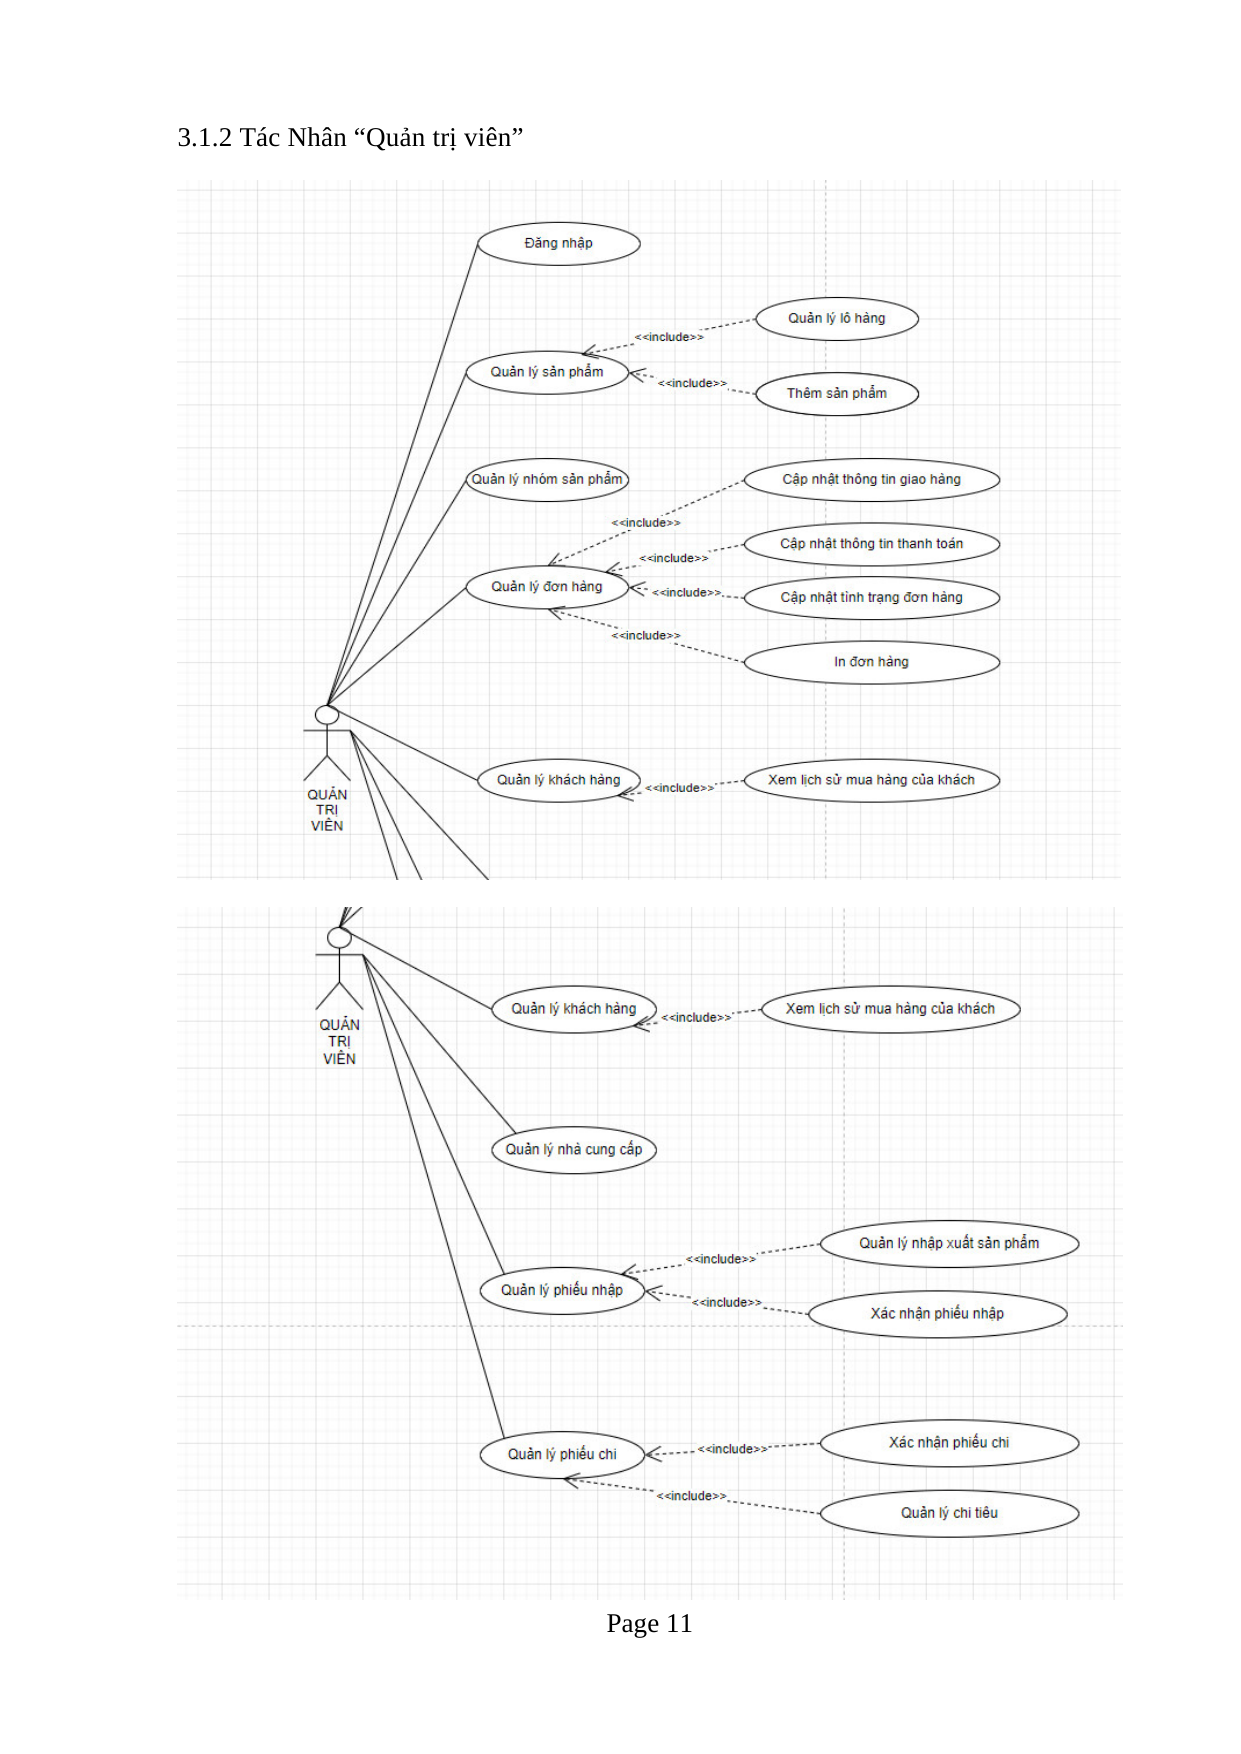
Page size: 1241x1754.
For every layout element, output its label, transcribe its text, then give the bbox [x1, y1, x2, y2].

picture [177, 907, 1123, 1600]
text Tác Nhân “Quản trị viên” [177, 121, 1122, 152]
picture [177, 180, 1121, 880]
